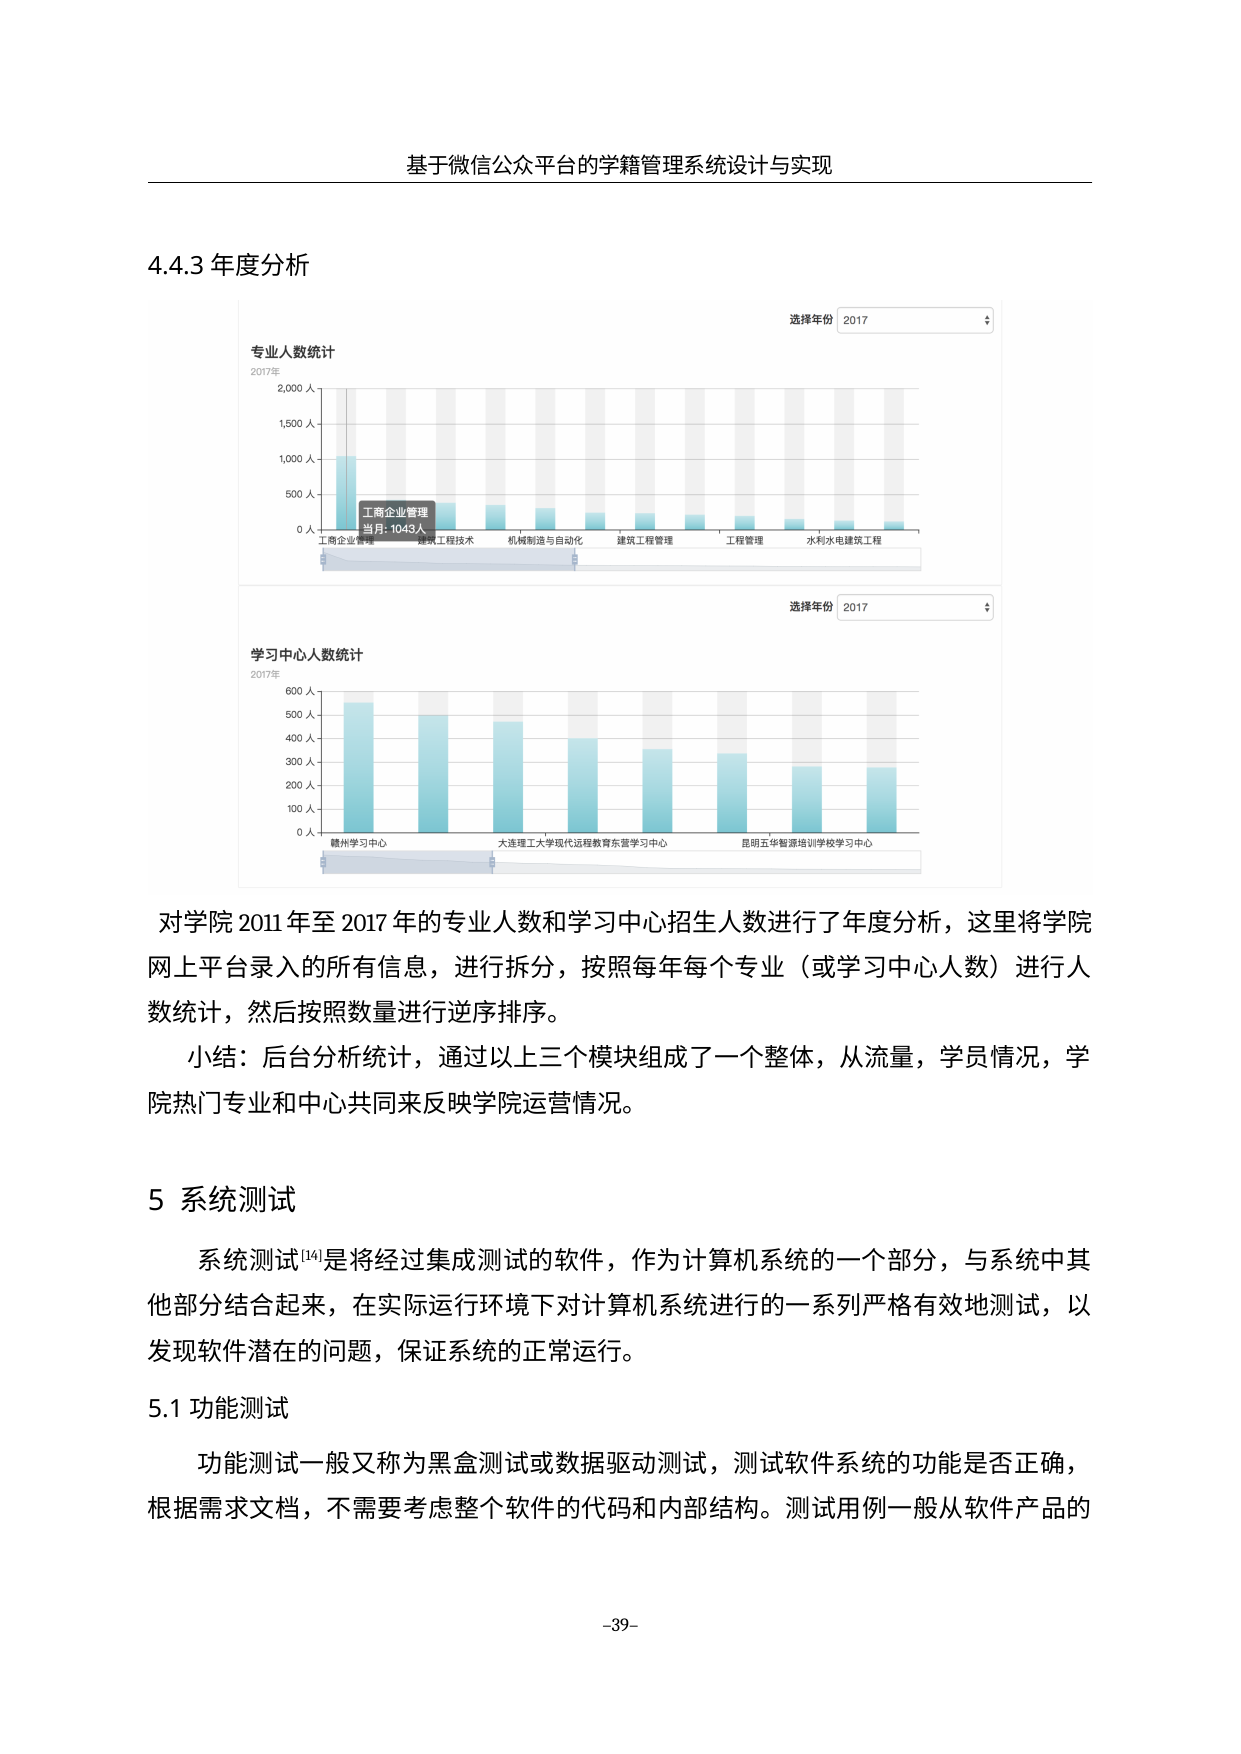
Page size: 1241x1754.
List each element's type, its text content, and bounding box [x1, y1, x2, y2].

subtitle 4.4.3 年度分析 [148, 246, 1092, 282]
picture [147, 300, 1093, 895]
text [148, 1443, 1092, 1525]
text 系统测试[14]是将经过集成测试的软件，作为计算机系统的一个部分，与系统中其他部分结合起来，在实际运行环境下对计算机系统进行的一系列严格有效地测试，以发现软件潜在的问题，保证系统的正常运行。 [148, 1241, 1092, 1367]
subtitle 5.1 功能测试 [148, 1389, 1092, 1425]
text 小结：后台分析统计，通过以上三个模块组成了一个整体，从流量，学员情况，学院热门专业和中心共同来反映学院运营情况。 [148, 1038, 1092, 1119]
text 对学院2011年至2017年的专业人数和学习中心招生人数进行了年度分析，这里将学院网上平台录入的所有信息，进行拆分，按照每年每个专业（或学习中心人数）进行人数统计，然后按照数量进行逆序排序。 [148, 902, 1092, 1029]
subtitle 5 系统测试 [148, 1177, 1092, 1219]
